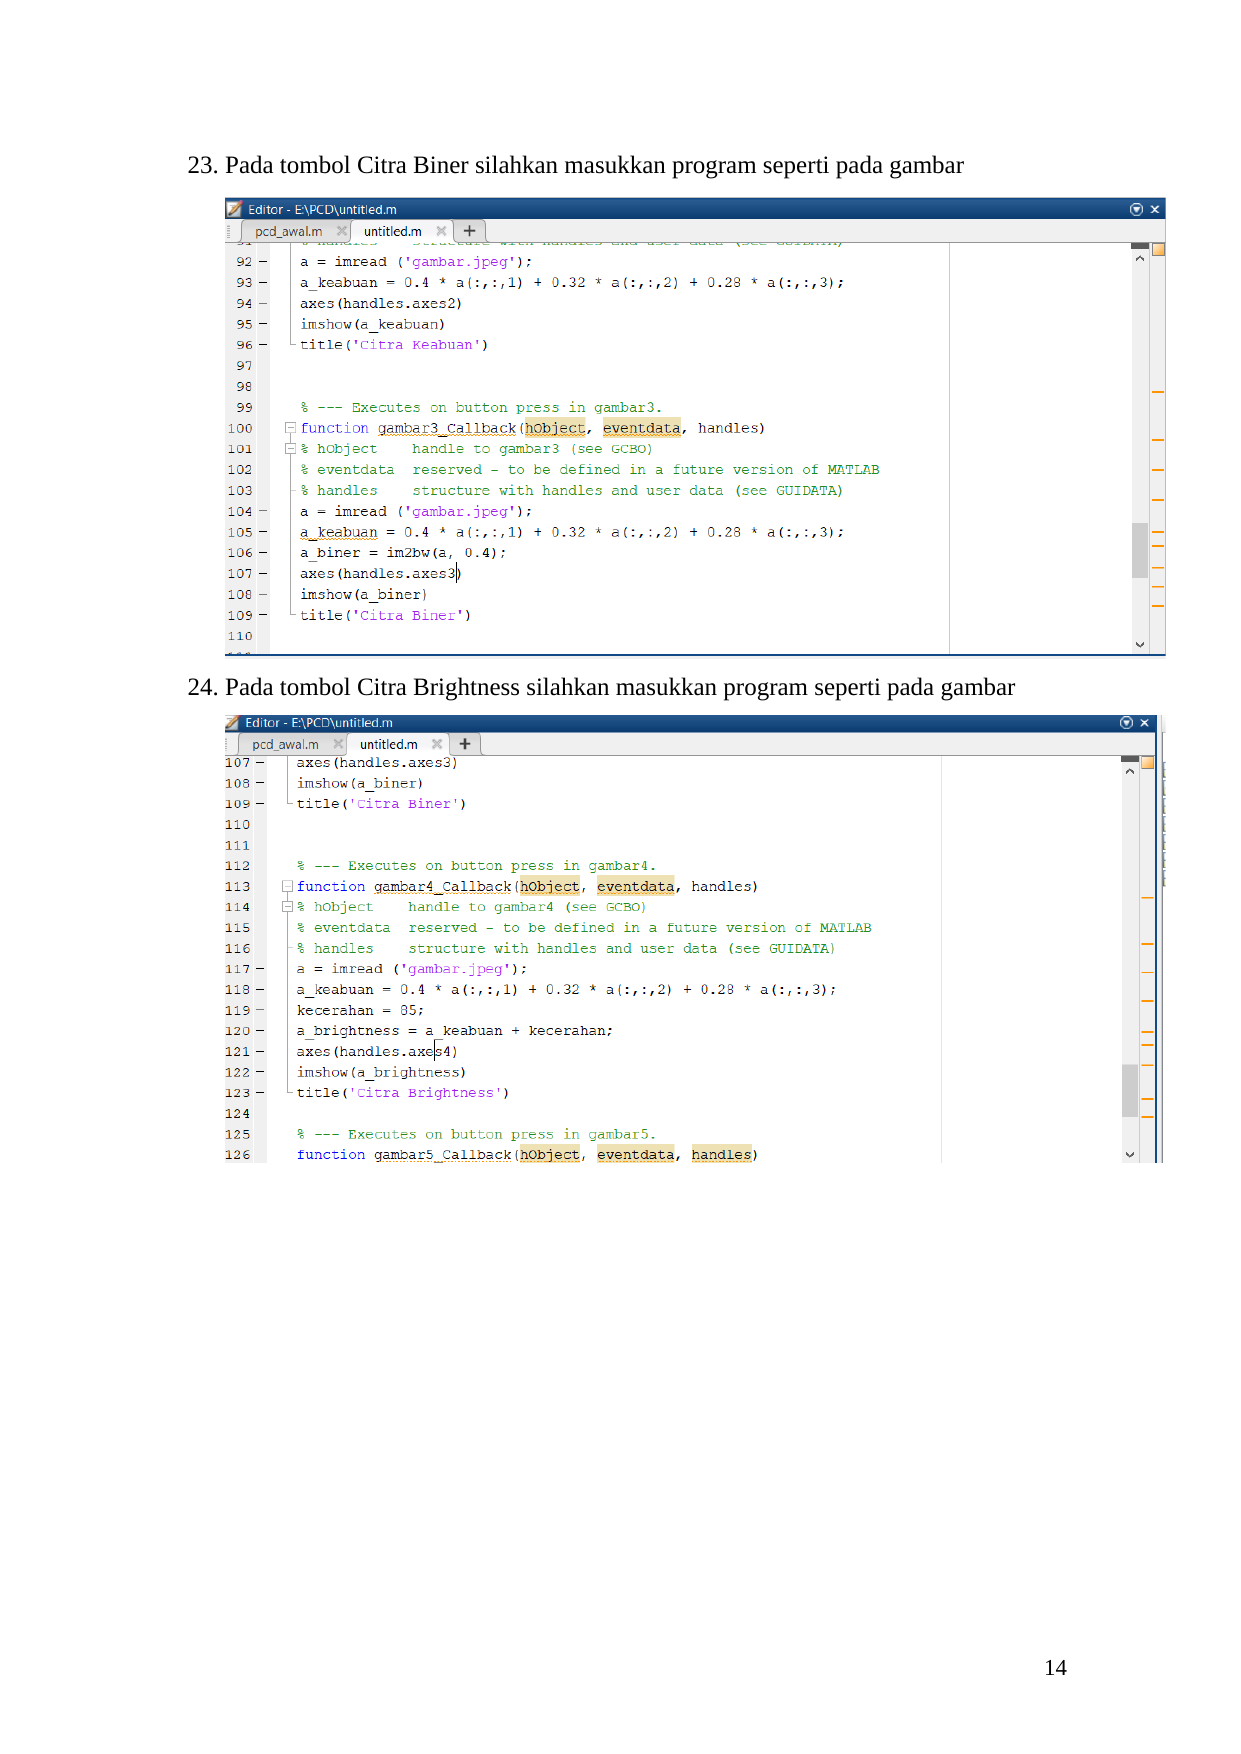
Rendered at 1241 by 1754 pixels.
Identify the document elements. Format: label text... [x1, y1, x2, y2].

list Pada tombol Citra Brightness silahkan masukkan program seperti pada gambar [187, 672, 1090, 701]
picture [225, 715, 1166, 1163]
picture [225, 193, 1166, 659]
list Pada tombol Citra Biner silahkan masukkan program seperti pada gambar [187, 150, 1090, 179]
